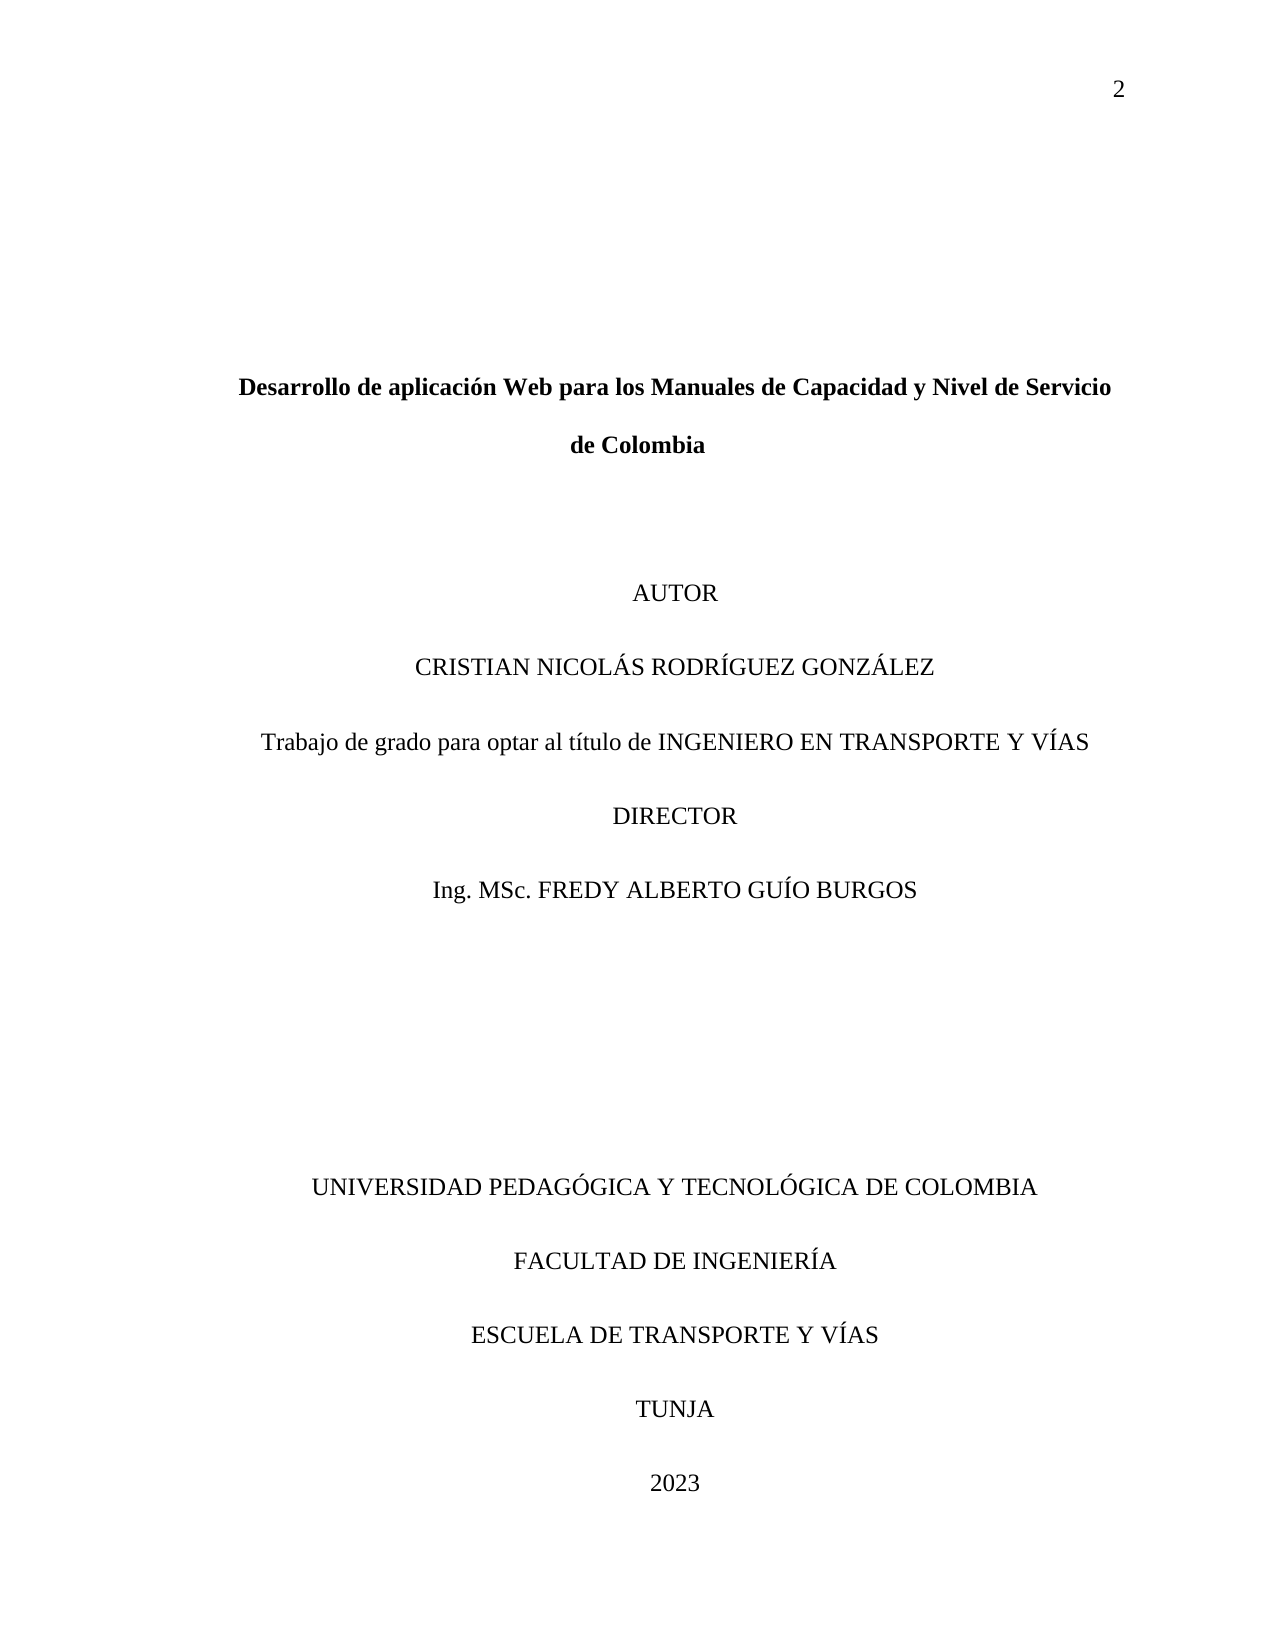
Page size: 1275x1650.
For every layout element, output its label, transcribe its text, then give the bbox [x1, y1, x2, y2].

text Trabajo de grado para optar al título de INGENIERO EN TRANSPORTE Y VÍAS [150, 727, 1125, 755]
text UNIVERSIDAD PEDAGÓGICA Y TECNOLÓGICA DE COLOMBIA [150, 1172, 1125, 1200]
text Ing. MSc. FREDY ALBERTO GUÍO BURGOS [150, 875, 1125, 904]
text 2023 [150, 1468, 1125, 1497]
text Desarrollo de aplicación Web para los Manuales de Capacidad y Nivel de Servicio de Colombia [150, 372, 1125, 459]
text ESCUELA DE TRANSPORTE Y VÍAS [150, 1320, 1125, 1349]
text CRISTIAN NICOLÁS RODRÍGUEZ GONZÁLEZ [150, 652, 1125, 681]
text DIRECTOR [150, 801, 1125, 829]
text FACULTAD DE INGENIERÍA [150, 1246, 1125, 1274]
text TUNJA [150, 1394, 1125, 1423]
text AUTOR [150, 578, 1125, 607]
